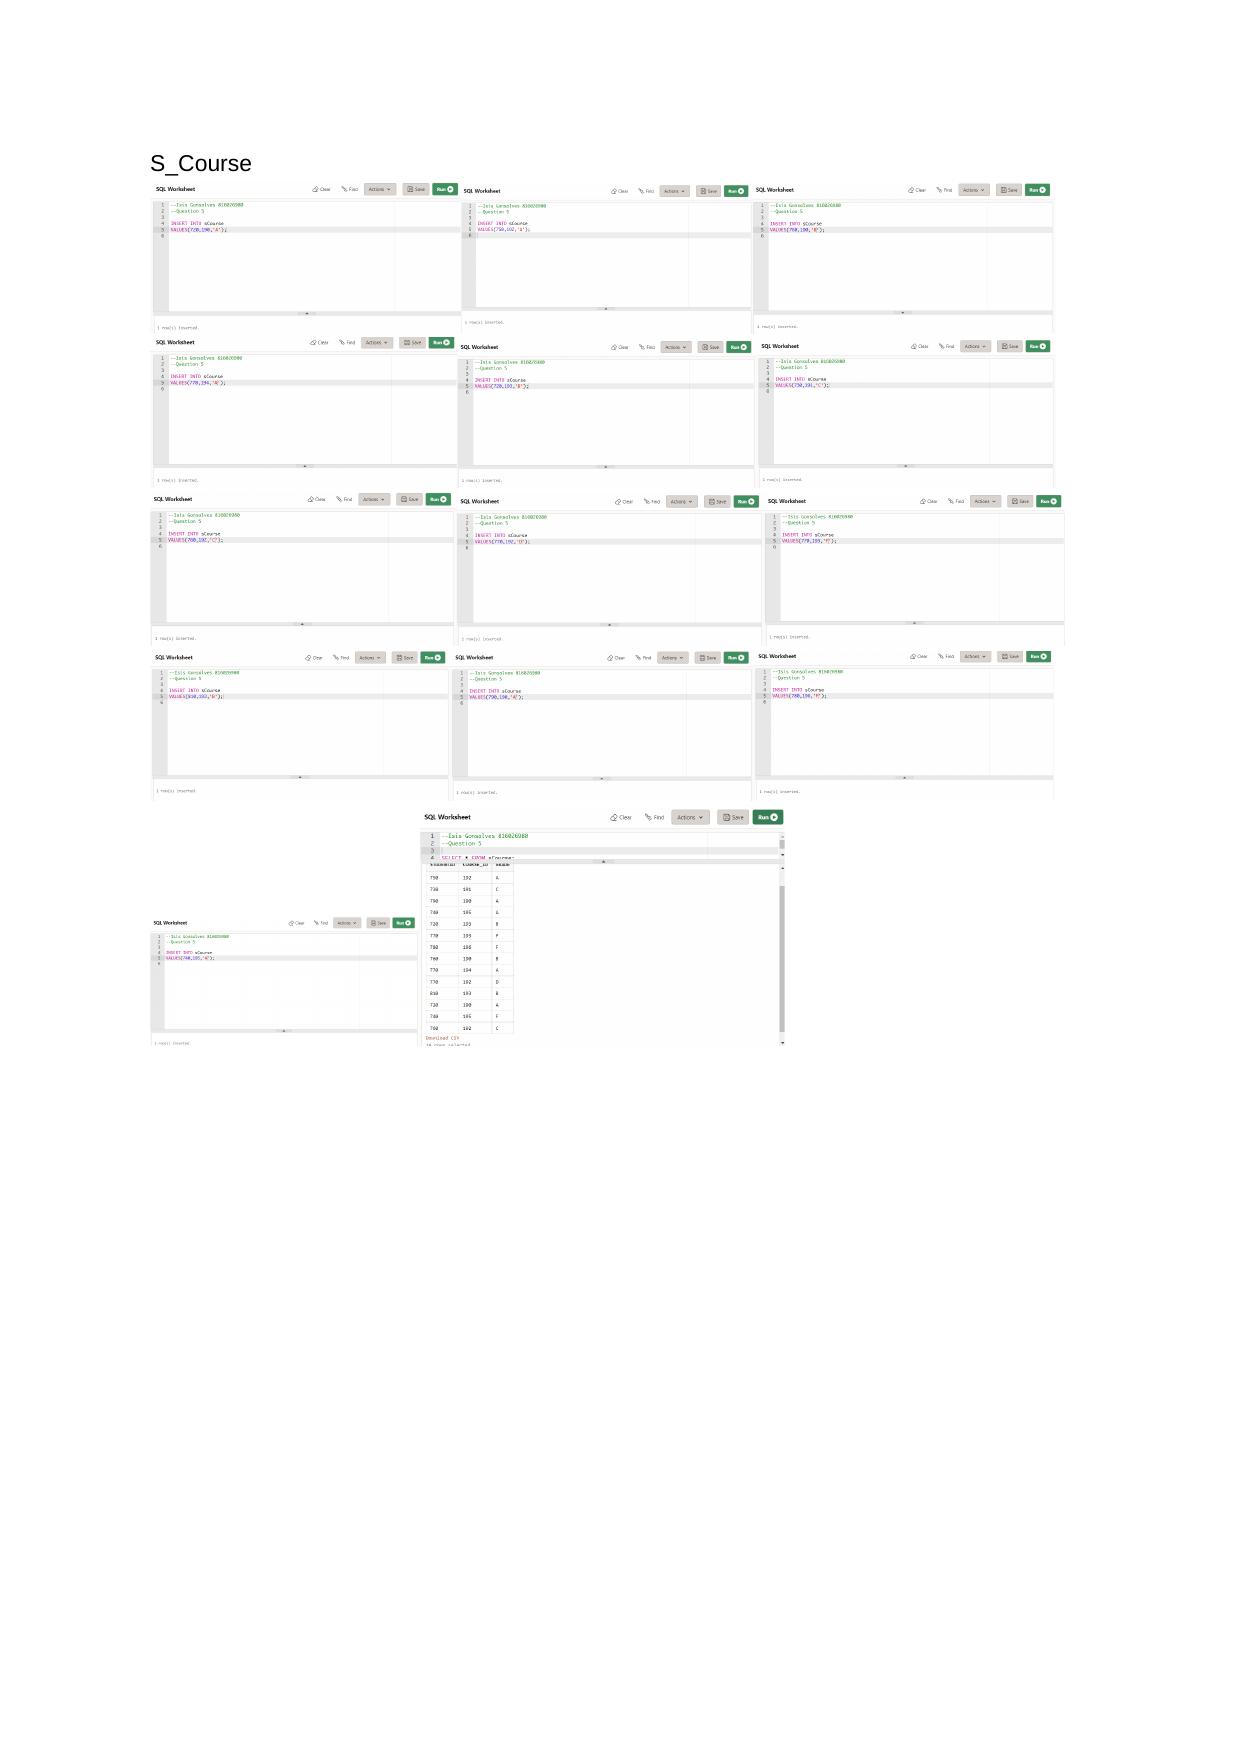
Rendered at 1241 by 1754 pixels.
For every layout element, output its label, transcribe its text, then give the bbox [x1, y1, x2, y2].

picture [150, 491, 1065, 646]
picture [150, 180, 1056, 334]
picture [150, 649, 1054, 801]
picture [150, 805, 785, 1046]
picture [150, 337, 1056, 488]
text S_Course [150, 150, 1090, 176]
